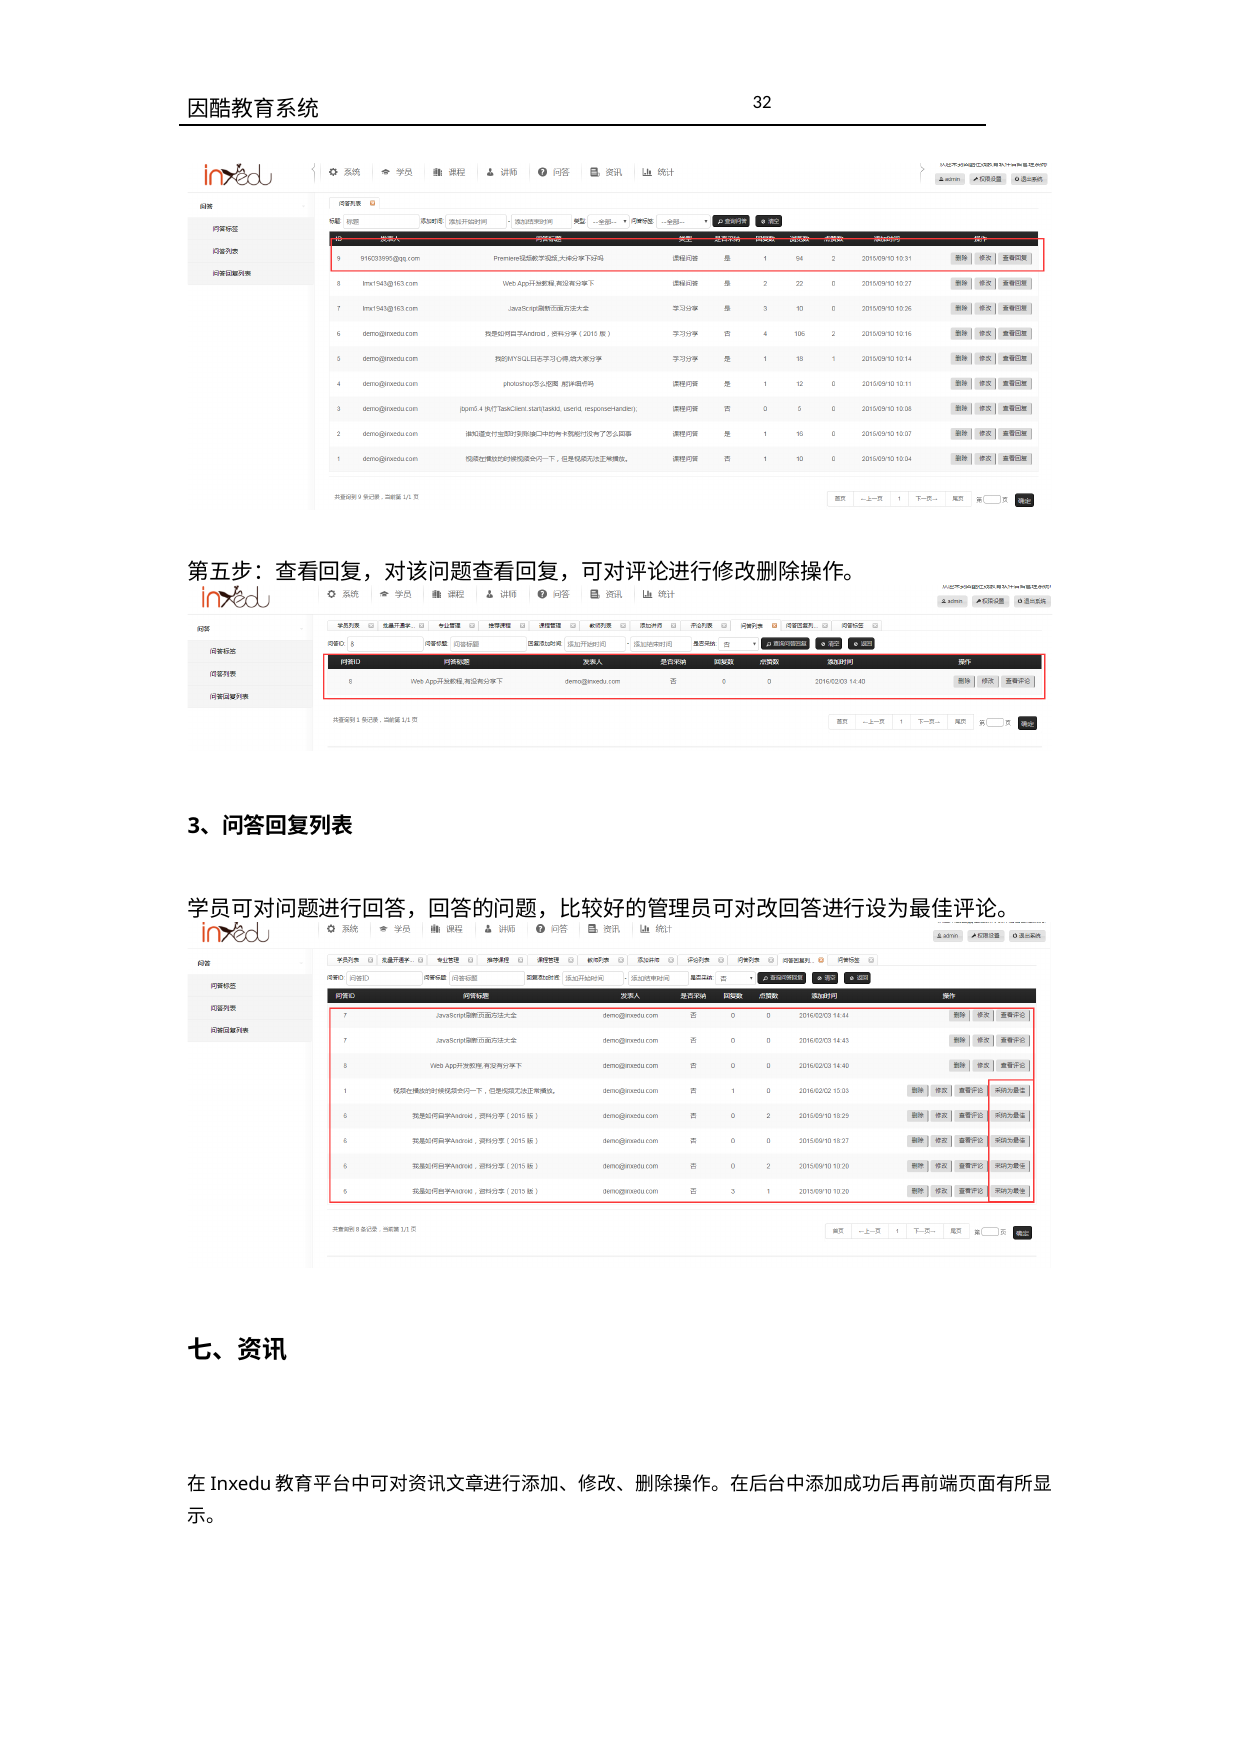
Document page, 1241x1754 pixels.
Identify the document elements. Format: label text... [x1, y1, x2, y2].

picture [187, 922, 1051, 1268]
subtitle 资讯 [187, 1316, 1053, 1381]
list 学员可对问题进行回答，回答的问题，比较好的管理员可对改回答进行设为最佳评论。 [187, 890, 1053, 923]
picture [187, 163, 1052, 510]
text 第五步：查看回复，对该问题查看回复，可对评论进行修改删除操作。 [187, 553, 1053, 585]
text 在Inxedu教育平台中可对资讯文章进行添加、修改、删除操作。在后台中添加成功后再前端页面有所显示。 [187, 1466, 1053, 1531]
subtitle 问答回复列表 [187, 808, 1053, 840]
picture [187, 585, 1053, 751]
